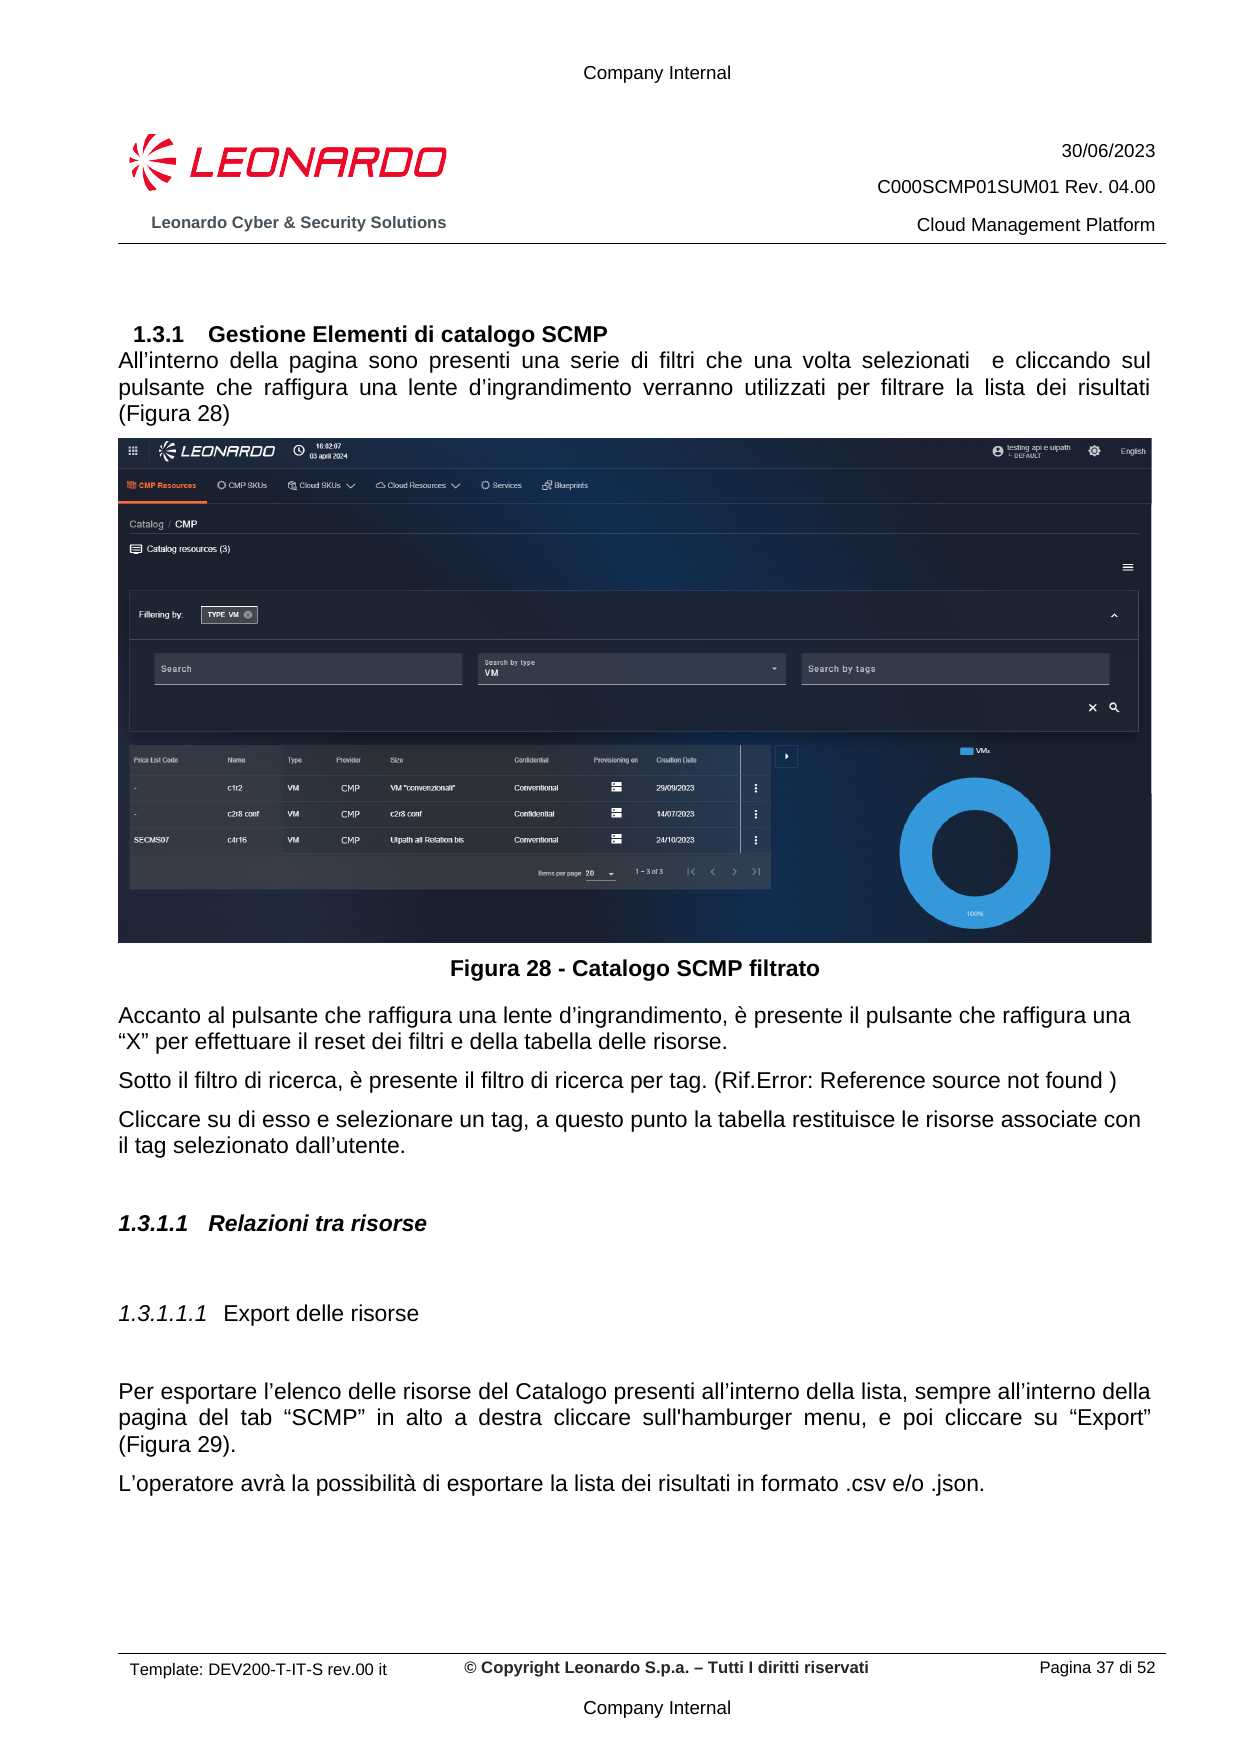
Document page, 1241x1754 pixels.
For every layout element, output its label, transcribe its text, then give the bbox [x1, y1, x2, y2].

picture [129, 134, 447, 191]
subtitle Export delle risorse [118, 1300, 1152, 1327]
subtitle Relazioni tra risorse [118, 1210, 1152, 1236]
picture [118, 438, 1152, 943]
text Accanto al pulsante che raffigura una lente d’ingrandimento, è presente il pulsante che raffigura una “X” per effettuare il reset dei filtri e della tabella delle risorse. [118, 1002, 1152, 1054]
subtitle Gestione Elementi di catalogo SCMP [133, 321, 1152, 347]
text L’operatore avrà la possibilità di esportare la lista dei risultati in formato .csv e/o .json. [118, 1469, 1152, 1496]
text Cliccare su di esso e selezionare un tag, a questo punto la tabella restituisce le risorse associate con il tag selezionato dall’utente. [118, 1106, 1152, 1185]
